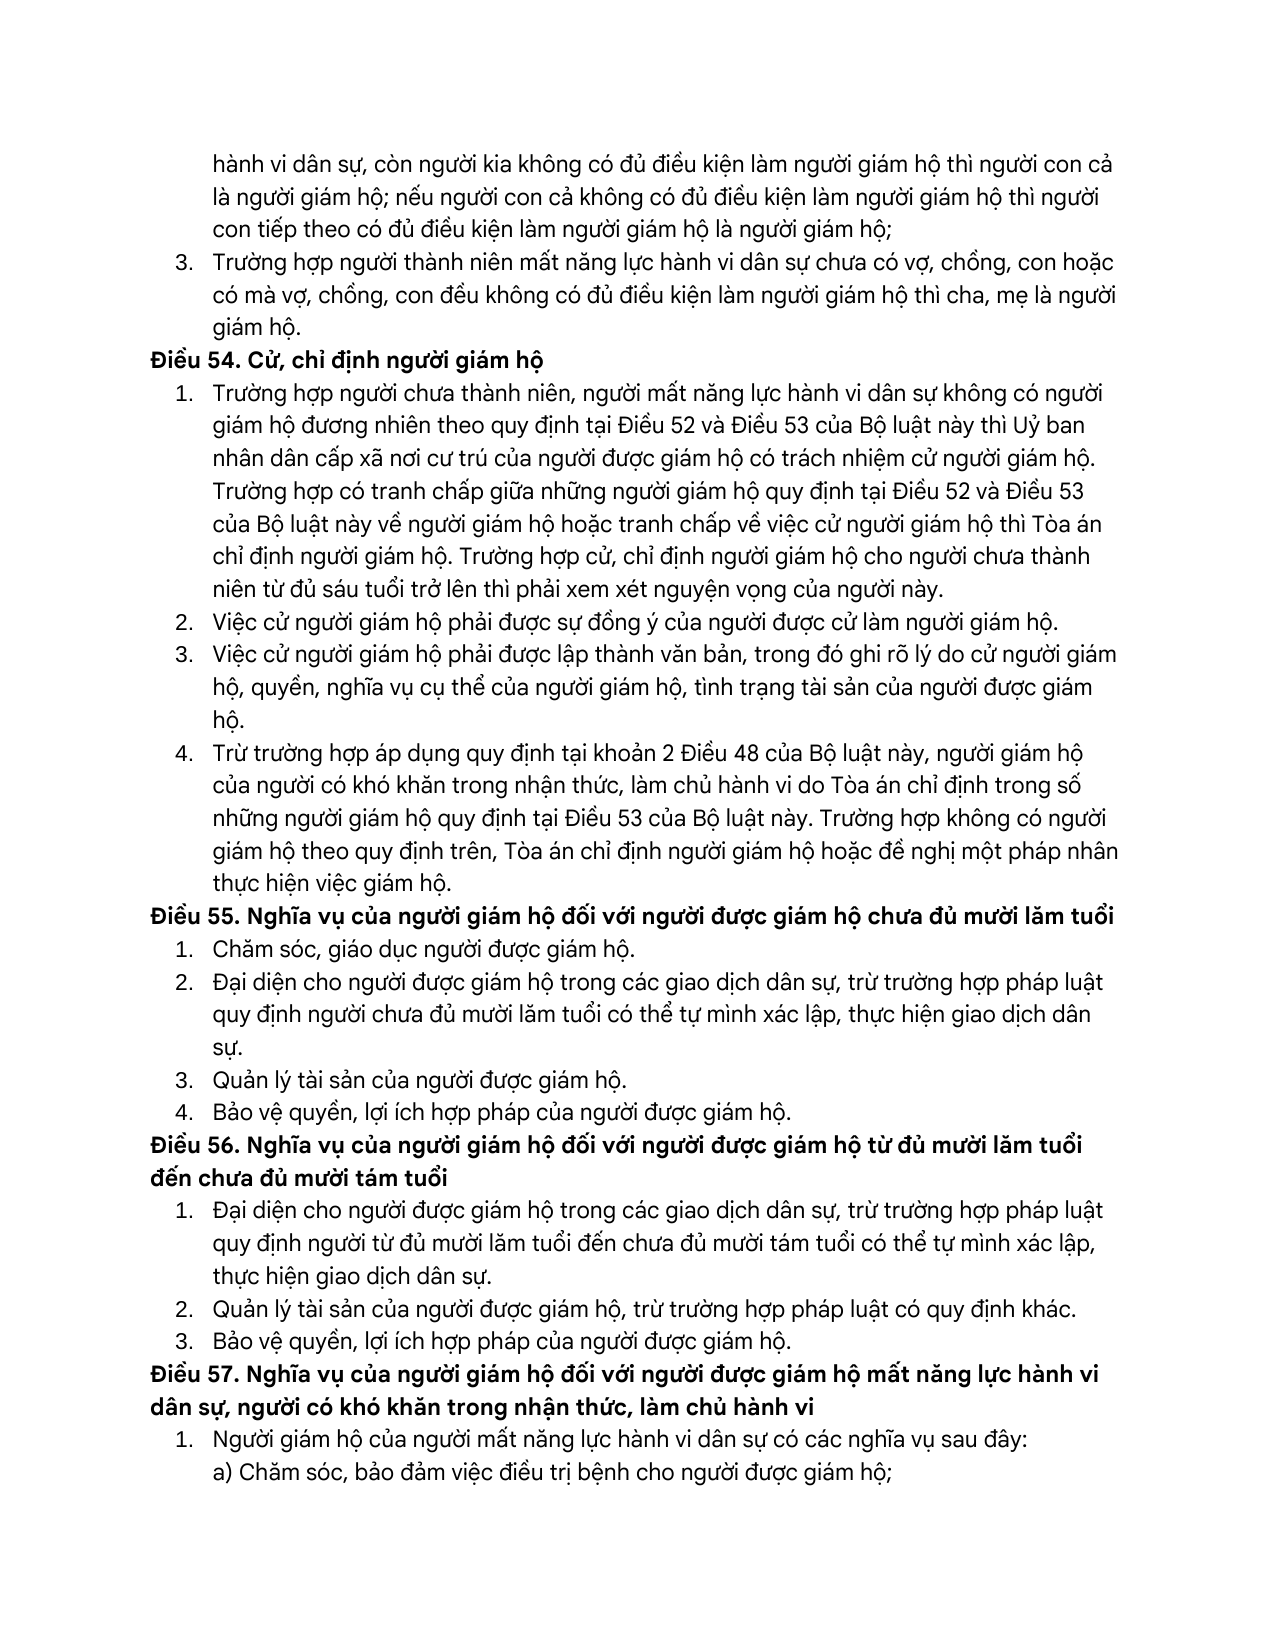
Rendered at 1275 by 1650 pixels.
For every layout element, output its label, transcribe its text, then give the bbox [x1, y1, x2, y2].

list Trừ trường hợp áp dụng quy định tại khoản 2 Điều 48 của Bộ luật này, người giám hộ của người có khó khăn trong nhận thức, làm chủ hành vi do Tòa án chỉ định trong số những người giám hộ quy định tại Điều 53 của Bộ luật này. Trường hợp không có người giám hộ theo quy định trên, Tòa án chỉ định người giám hộ hoặc đề nghị một pháp nhân thực hiện việc giám hộ. [175, 739, 1125, 898]
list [175, 1426, 1125, 1487]
list Việc cử người giám hộ phải được lập thành văn bản, trong đó ghi rõ lý do cử người giám hộ, quyền, nghĩa vụ cụ thể của người giám hộ, tình trạng tài sản của người được giám hộ. [175, 641, 1125, 735]
list Đại diện cho người được giám hộ trong các giao dịch dân sự, trừ trường hợp pháp luật quy định người chưa đủ mười lăm tuổi có thể tự mình xác lập, thực hiện giao dịch dân sự. [175, 968, 1125, 1062]
list Bảo vệ quyền, lợi ích hợp pháp của người được giám hộ. [175, 1098, 1125, 1127]
text Điều 55. Nghĩa vụ của người giám hộ đối với người được giám hộ chưa đủ mười lăm tuổi [150, 902, 1125, 931]
list Đại diện cho người được giám hộ trong các giao dịch dân sự, trừ trường hợp pháp luật quy định người từ đủ mười lăm tuổi đến chưa đủ mười tám tuổi có thể tự mình xác lập, thực hiện giao dịch dân sự. [175, 1197, 1125, 1291]
text Điều 56. Nghĩa vụ của người giám hộ đối với người được giám hộ từ đủ mười lăm tuổi đến chưa đủ mười tám tuổi [150, 1131, 1125, 1193]
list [175, 150, 1125, 244]
text Điều 54. Cử, chỉ định người giám hộ [150, 346, 1125, 375]
list Trường hợp người chưa thành niên, người mất năng lực hành vi dân sự không có người giám hộ đương nhiên theo quy định tại Điều 52 và Điều 53 của Bộ luật này thì Uỷ ban nhân dân cấp xã nơi cư trú của người được giám hộ có trách nhiệm cử người giám hộ. Trường hợp có tranh chấp giữa những người giám hộ quy định tại Điều 52 và Điều 53 của Bộ luật này về người giám hộ hoặc tranh chấp về việc cử người giám hộ thì Tòa án chỉ định người giám hộ. Trường hợp cử, chỉ định người giám hộ cho người chưa thành niên từ đủ sáu tuổi trở lên thì phải xem xét nguyện vọng của người này. [175, 379, 1125, 604]
list Trường hợp người thành niên mất năng lực hành vi dân sự chưa có vợ, chồng, con hoặc có mà vợ, chồng, con đều không có đủ điều kiện làm người giám hộ thì cha, mẹ là người giám hộ. [175, 248, 1125, 342]
list Chăm sóc, giáo dục người được giám hộ. [175, 935, 1125, 964]
list Việc cử người giám hộ phải được sự đồng ý của người được cử làm người giám hộ. [175, 608, 1125, 637]
list Bảo vệ quyền, lợi ích hợp pháp của người được giám hộ. [175, 1327, 1125, 1356]
list Quản lý tài sản của người được giám hộ. [175, 1066, 1125, 1094]
text Điều 57. Nghĩa vụ của người giám hộ đối với người được giám hộ mất năng lực hành vi dân sự, người có khó khăn trong nhận thức, làm chủ hành vi [150, 1360, 1125, 1422]
list Quản lý tài sản của người được giám hộ, trừ trường hợp pháp luật có quy định khác. [175, 1295, 1125, 1323]
